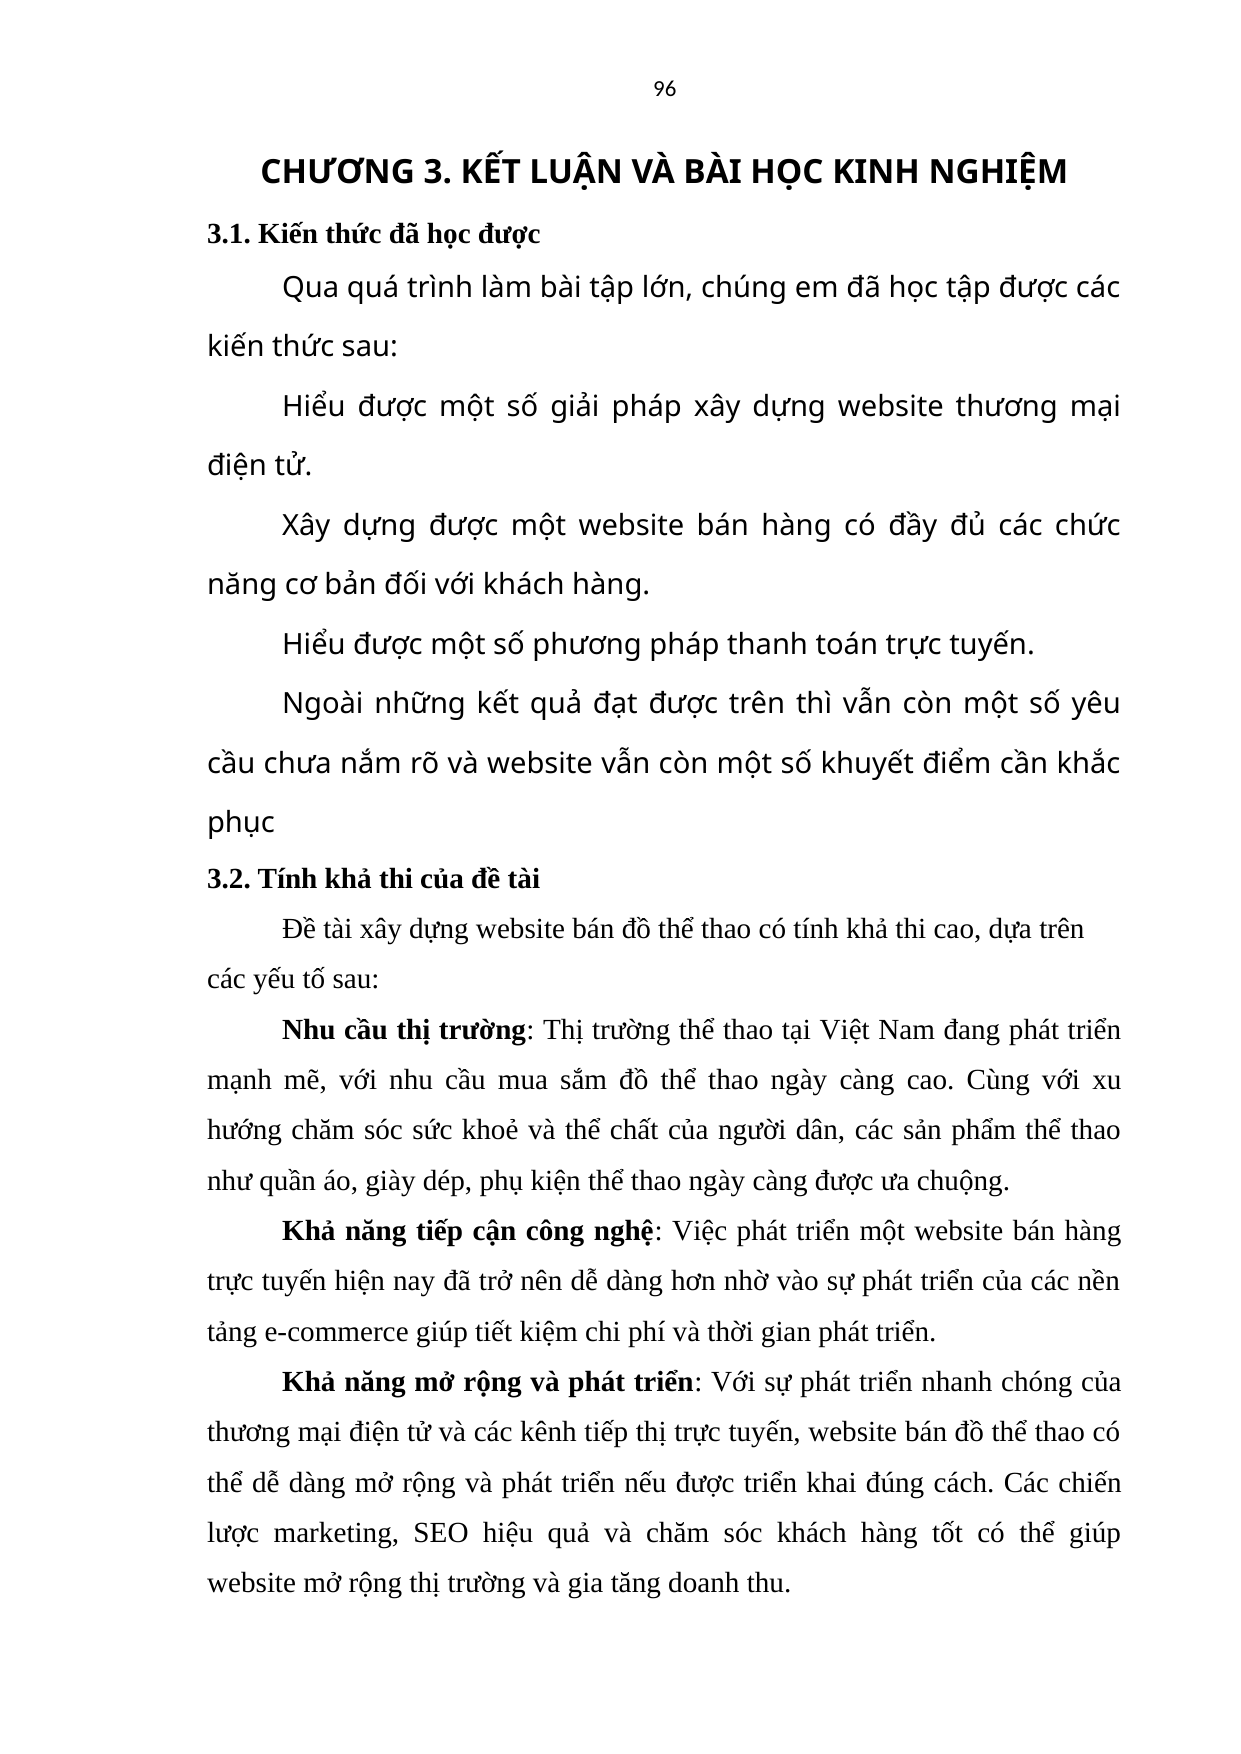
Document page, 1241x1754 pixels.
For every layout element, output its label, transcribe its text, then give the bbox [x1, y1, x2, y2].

text Đề tài xây dựng website bán đồ thể thao có tính khả thi cao, dựa trên các yếu tố sau: [207, 911, 1122, 995]
text Hiểu được một số giải pháp xây dựng website thương mại điện tử. [207, 385, 1122, 484]
subtitle 3.1. Kiến thức đã học được [207, 216, 1122, 249]
text Hiểu được một số phương pháp thanh toán trực tuyến. [207, 623, 1122, 663]
subtitle 3.2. Tính khả thi của đề tài [207, 861, 1122, 894]
text Nhu cầu thị trường: Thị trường thể thao tại Việt Nam đang phát triển mạnh mẽ, với nhu cầu mua sắm đồ thể thao ngày càng cao. Cùng với xu hướng chăm sóc sức khoẻ và thể chất của người dân, các sản phẩm thể thao như quần áo, giày dép, phụ kiện thể thao ngày càng được ưa chuộng. [207, 1012, 1122, 1196]
text Khả năng mở rộng và phát triển: Với sự phát triển nhanh chóng của thương mại điện tử và các kênh tiếp thị trực tuyến, website bán đồ thể thao có thể dễ dàng mở rộng và phát triển nếu được triển khai đúng cách. Các chiến lược marketing, SEO hiệu quả và chăm sóc khách hàng tốt có thể giúp website mở rộng thị trường và gia tăng doanh thu. [207, 1364, 1122, 1599]
text Khả năng tiếp cận công nghệ: Việc phát triển một website bán hàng trực tuyến hiện nay đã trở nên dễ dàng hơn nhờ vào sự phát triển của các nền tảng e-commerce giúp tiết kiệm chi phí và thời gian phát triển. [207, 1213, 1122, 1347]
text Qua quá trình làm bài tập lớn, chúng em đã học tập được các kiến thức sau: [207, 266, 1122, 365]
subtitle CHƯƠNG 3. KẾT LUẬN VÀ BÀI HỌC KINH NGHIỆM [207, 148, 1122, 193]
text Xây dựng được một website bán hàng có đầy đủ các chức năng cơ bản đối với khách hàng. [207, 504, 1122, 603]
text Ngoài những kết quả đạt được trên thì vẫn còn một số yêu cầu chưa nắm rõ và website vẫn còn một số khuyết điểm cần khắc phục [207, 682, 1122, 841]
